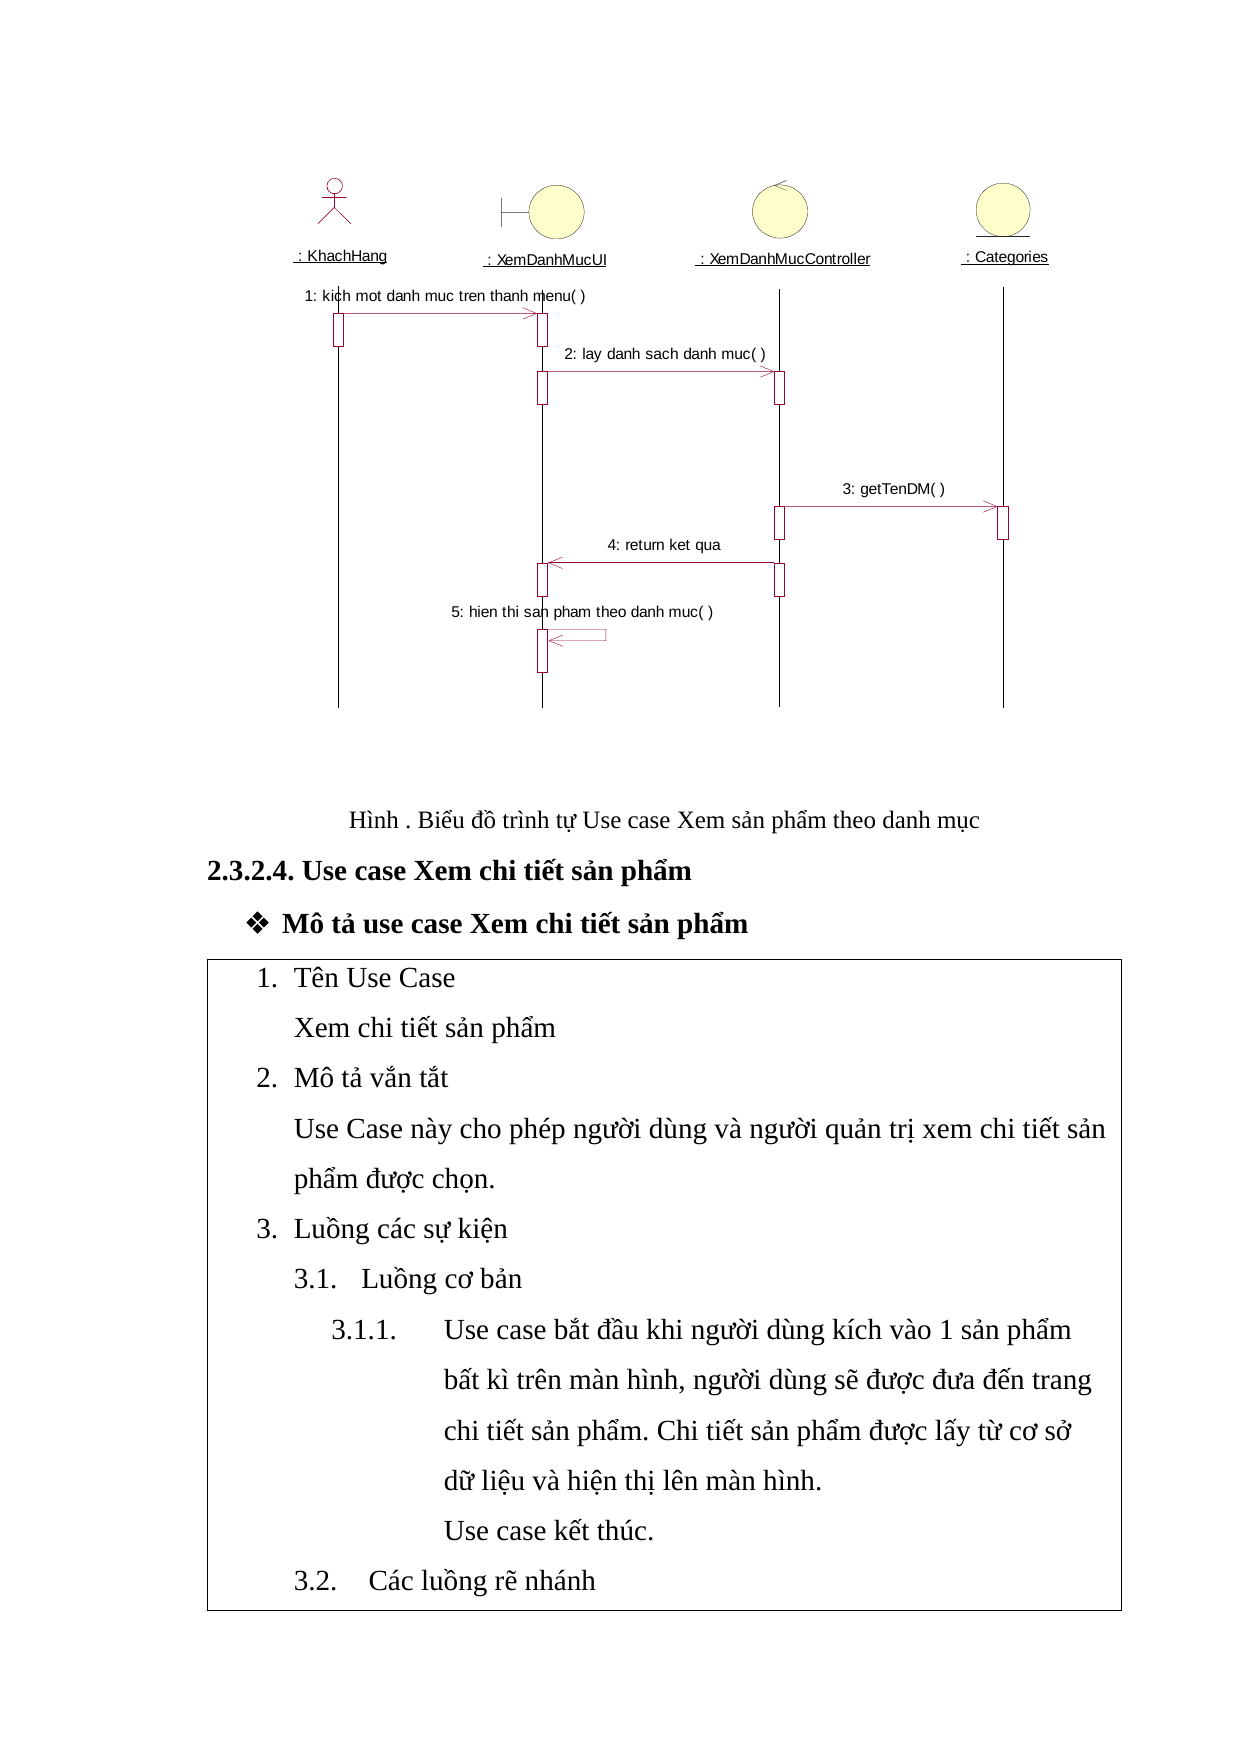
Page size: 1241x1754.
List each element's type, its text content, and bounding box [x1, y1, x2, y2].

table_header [208, 960, 1121, 1610]
list Mô tả use case Xem chi tiết sản phẩm [244, 906, 1122, 939]
text 2.3.2.4. Use case Xem chi tiết sản phẩm [207, 853, 1122, 887]
text Hình . Biểu đồ trình tự Use case Xem sản phẩm theo danh mục [207, 805, 1122, 834]
